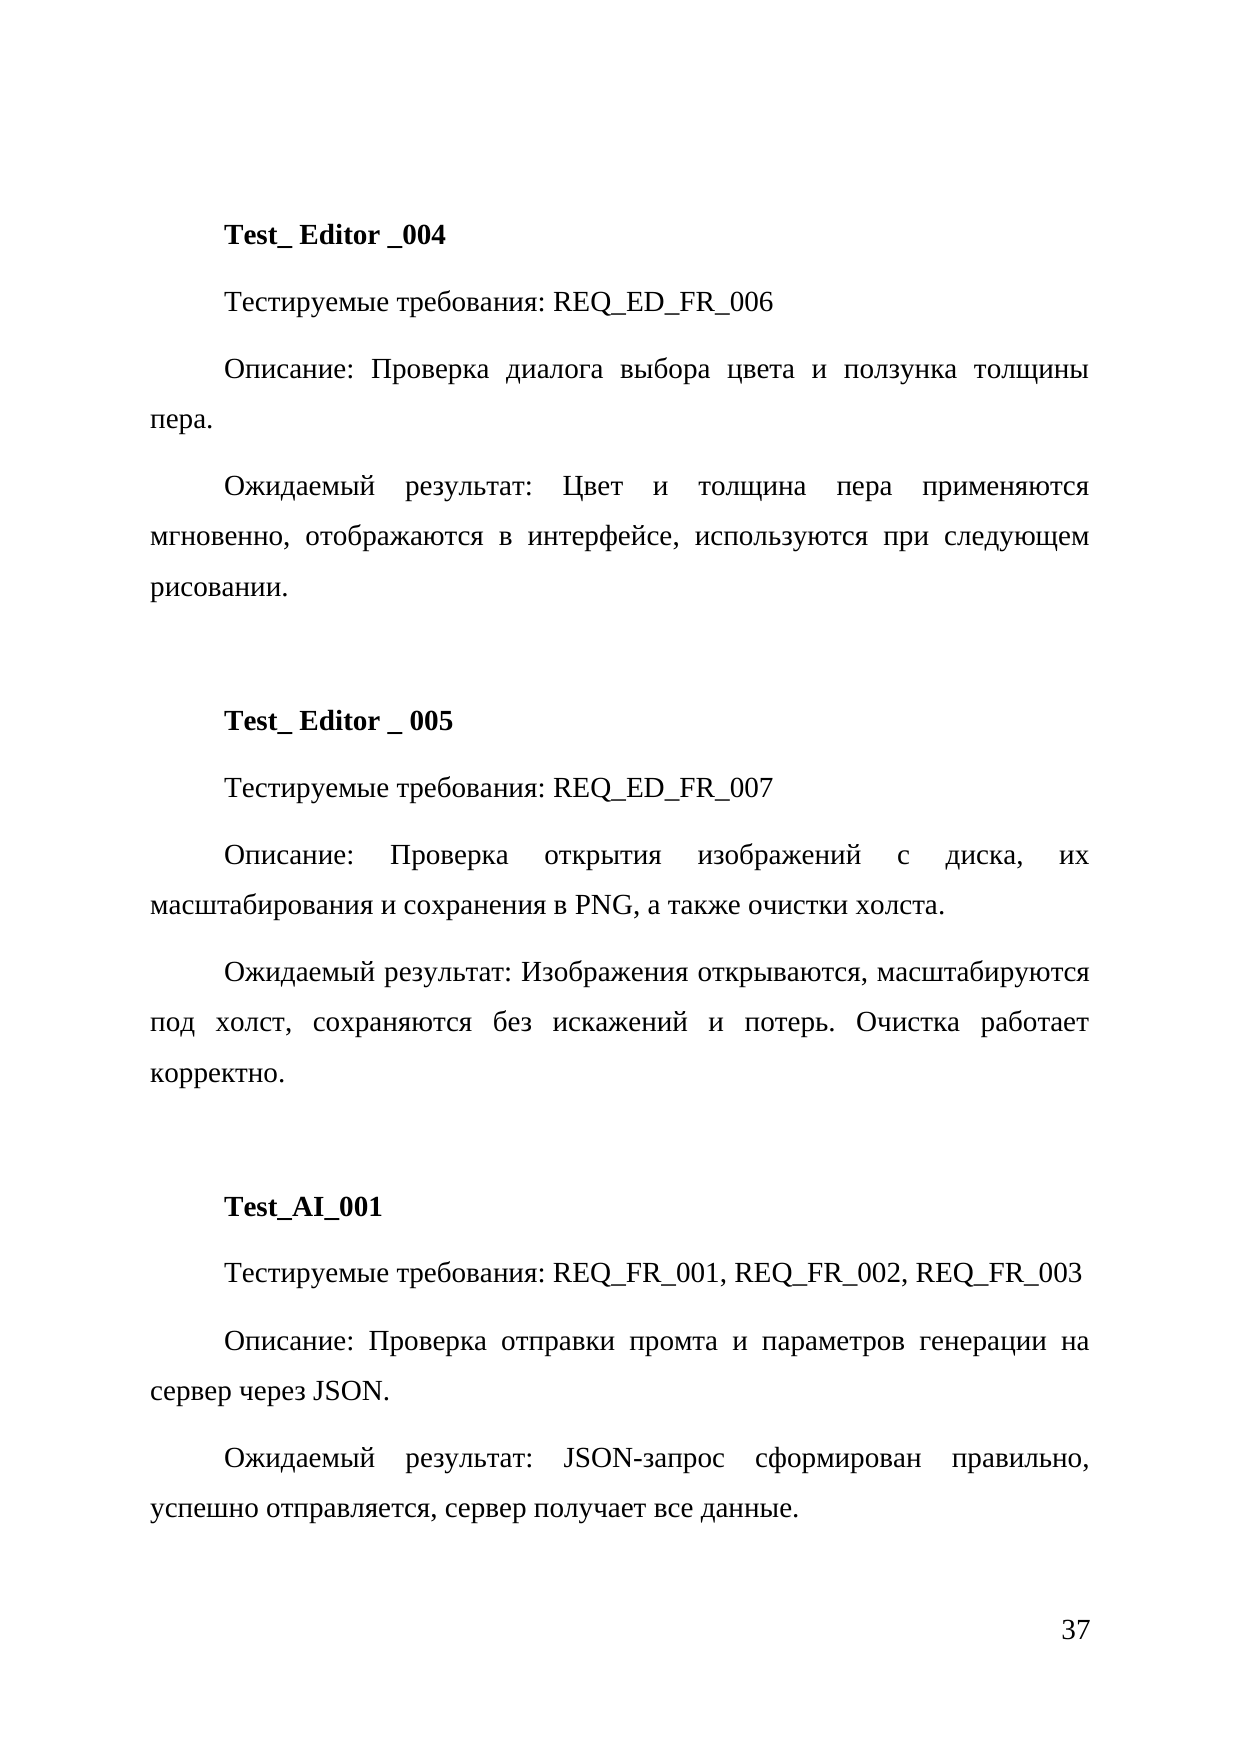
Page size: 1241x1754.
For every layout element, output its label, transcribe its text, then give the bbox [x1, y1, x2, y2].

text Тестируемые требования: REQ_ED_FR_006 [150, 284, 1090, 317]
text Ожидаемый результат: Цвет и толщина пера применяются мгновенно, отображаются в интерфейсе, используются при следующем рисовании. [150, 468, 1090, 602]
text Описание: Проверка диалога выбора цвета и ползунка толщины пера. [150, 351, 1090, 435]
text Test_ Editor _004 [150, 217, 1090, 251]
text Test_AI_001 [150, 1189, 1090, 1222]
text Ожидаемый результат: Изображения открываются, масштабируются под холст, сохраняются без искажений и потерь. Очистка работает корректно. [150, 954, 1090, 1088]
text Test_ Editor _ 005 [150, 703, 1090, 736]
text Ожидаемый результат: JSON-запрос сформирован правильно, успешно отправляется, сервер получает все данные. [150, 1440, 1090, 1524]
text Описание: Проверка открытия изображений с диска, их масштабирования и сохранения в PNG, а также очистки холста. [150, 837, 1090, 921]
text Описание: Проверка отправки промта и параметров генерации на сервер через JSON. [150, 1323, 1090, 1406]
text Тестируемые требования: REQ_FR_001, REQ_FR_002, REQ_FR_003 [150, 1256, 1090, 1289]
text Тестируемые требования: REQ_ED_FR_007 [150, 770, 1090, 803]
